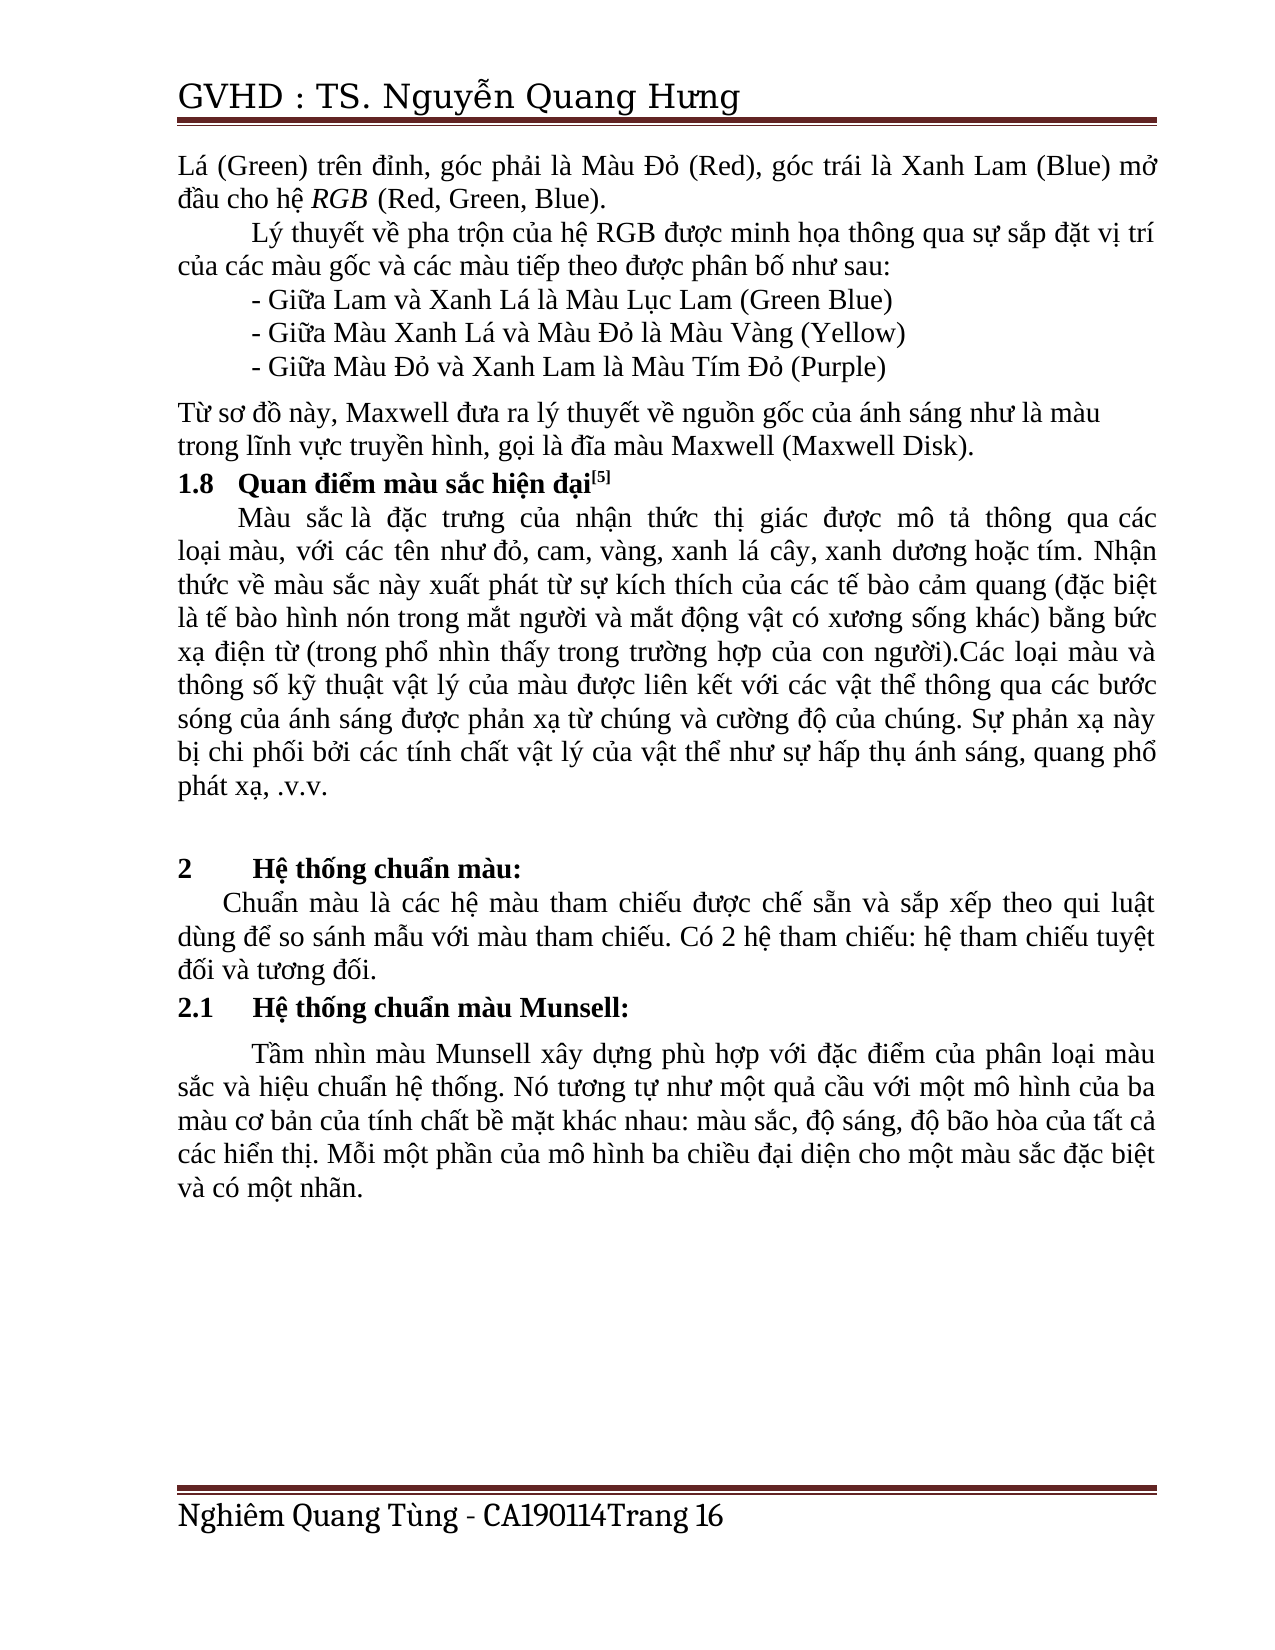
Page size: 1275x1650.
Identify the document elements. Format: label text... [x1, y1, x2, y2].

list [177, 148, 1157, 215]
list - Giữa Màu Xanh Lá và Màu Đỏ là Màu Vàng (Yellow) [177, 315, 1157, 349]
subtitle Hệ thống chuẩn màu Munsell: [177, 990, 1157, 1023]
text Tầm nhìn màu Munsell xây dựng phù hợp với đặc điểm của phân loại màu sắc và hiệu chuẩn hệ thống. Nó tương tự như một quả cầu với một mô hình của ba màu cơ bản của tính chất bề mặt khác nhau: màu sắc, độ sáng, độ bão hòa của tất cả các hiển thị. Mỗi một phần của mô hình ba chiều đại diện cho một màu sắc đặc biệt và có một nhãn. [177, 1036, 1157, 1204]
text Màu sắc là đặc trưng của nhận thức thị giác được mô tả thông qua các loại màu, với các tên như đỏ, cam, vàng, xanh lá cây, xanh dương hoặc tím. Nhận thức về màu sắc này xuất phát từ sự kích thích của các tế bào cảm quang (đặc biệt là tế bào hình nón trong mắt người và mắt động vật có xương sống khác) bằng bức xạ điện từ (trong phổ nhìn thấy trong trường hợp của con người).Các loại màu và thông số kỹ thuật vật lý của màu được liên kết với các vật thể thông qua các bước sóng của ánh sáng được phản xạ từ chúng và cường độ của chúng. Sự phản xạ này bị chi phối bởi các tính chất vật lý của vật thể như sự hấp thụ ánh sáng, quang phổ phát xạ, .v.v. [177, 500, 1157, 802]
list Lý thuyết về pha trộn của hệ RGB được minh họa thông qua sự sắp đặt vị trí của các màu gốc và các màu tiếp theo được phân bố như sau: [177, 215, 1157, 282]
list - Giữa Lam và Xanh Lá là Màu Lục Lam (Green Blue) [177, 282, 1157, 315]
list - Giữa Màu Đỏ và Xanh Lam là Màu Tím Đỏ (Purple) [177, 349, 1157, 382]
subtitle Quan điểm màu sắc hiện đại[5] [177, 466, 1157, 500]
subtitle Hệ thống chuẩn màu: [177, 852, 1157, 885]
text Từ sơ đồ này, Maxwell đưa ra lý thuyết về nguồn gốc của ánh sáng như là màu trong lĩnh vực truyền hình, gọi là đĩa màu Maxwell (Maxwell Disk). [177, 395, 1157, 462]
text Chuẩn màu là các hệ màu tham chiếu được chế sẵn và sắp xếp theo qui luật dùng để so sánh mẫu với màu tham chiếu. Có 2 hệ tham chiếu: hệ tham chiếu tuyệt đối và tương đối. [177, 885, 1157, 986]
